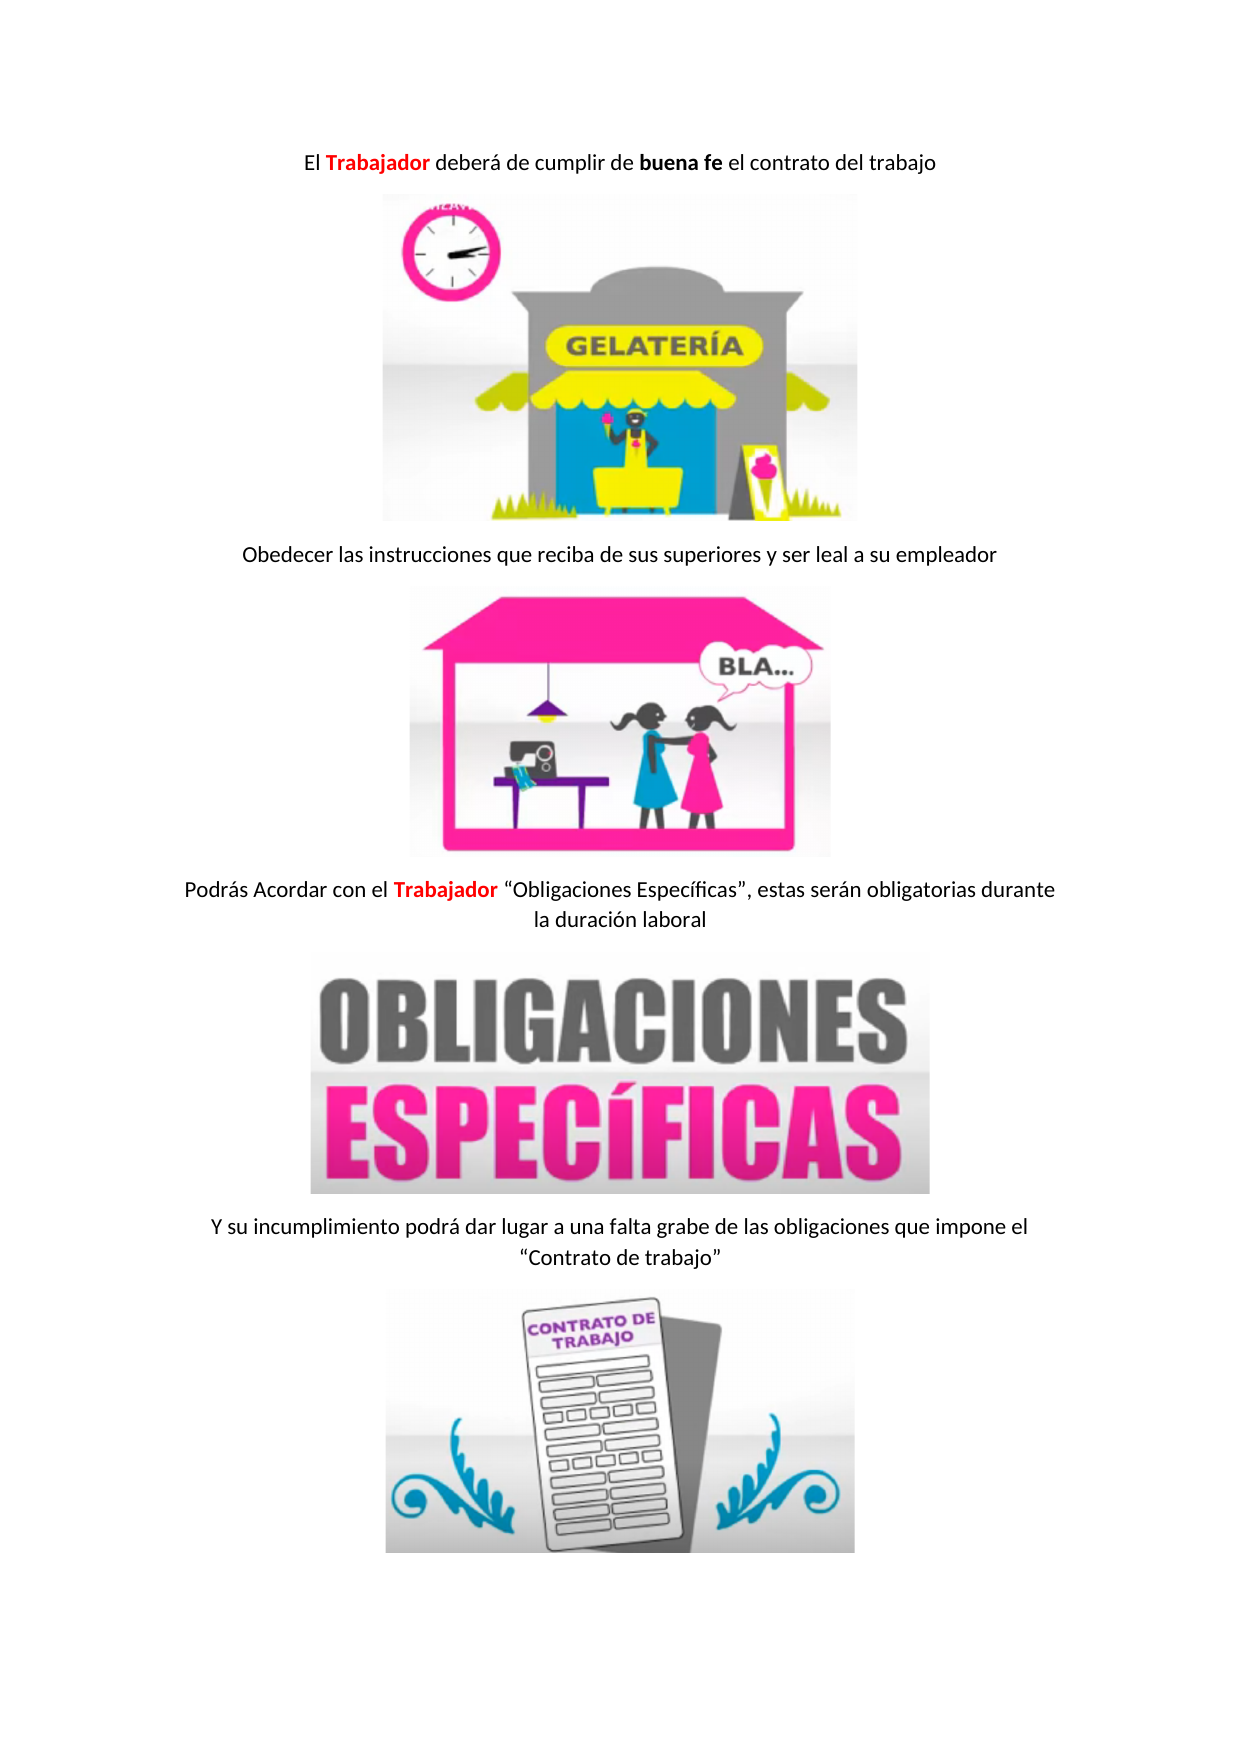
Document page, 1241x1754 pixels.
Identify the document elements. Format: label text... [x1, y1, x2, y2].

text Podrás Acordar con el Trabajador “Obligaciones Específicas”, estas serán obligatorias durante la duración laboral [177, 875, 1063, 933]
picture [385, 1289, 855, 1553]
picture [310, 952, 930, 1194]
text El Trabajador deberá de cumplir de buena fe el contrato del trabajo [177, 148, 1063, 176]
text Y su incumplimiento podrá dar lugar a una falta grabe de las obligaciones que impone el “Contrato de trabajo” [177, 1212, 1063, 1271]
text Obedecer las instrucciones que reciba de sus superiores y ser leal a su empleador [177, 540, 1063, 568]
picture [409, 586, 831, 857]
picture [382, 194, 858, 521]
